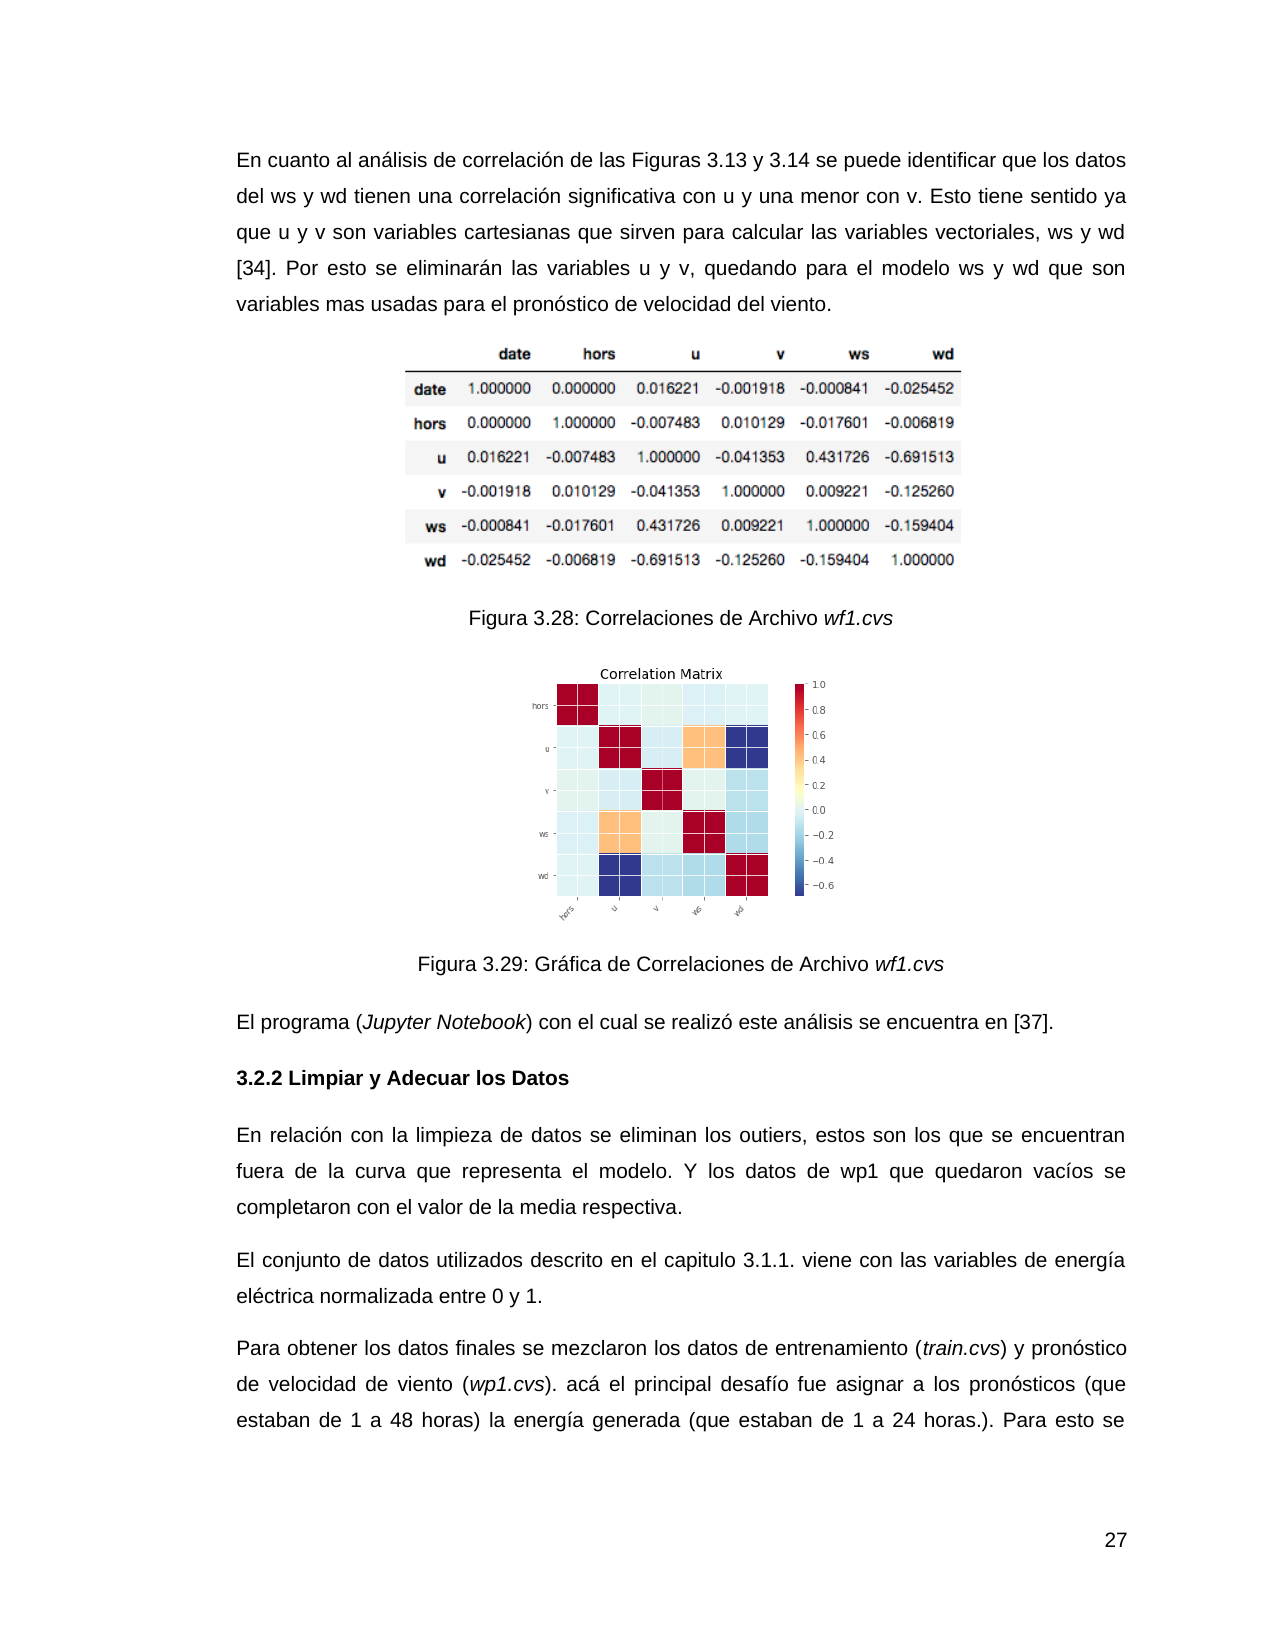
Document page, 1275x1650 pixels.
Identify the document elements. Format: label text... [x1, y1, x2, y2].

text En cuanto al análisis de correlación de las Figuras 3.13 y 3.14 se puede identificar que los datos del ws y wd tienen una correlación significativa con u y una menor con v. Esto tiene sentido ya que u y v son variables cartesianas que sirven para calcular las variables vectoriales, ws y wd [34]. Por esto se eliminarán las variables u y v, quedando para el modelo ws y wd que son variables mas usadas para el pronóstico de velocidad del viento. [236, 148, 1127, 315]
text En relación con la limpieza de datos se eliminan los outiers, estos son los que se encuentran fuera de la curva que representa el modelo. Y los datos de wp1 que quedaron vacíos se completaron con el valor de la media respectiva. [236, 1123, 1127, 1219]
text El conjunto de datos utilizados descrito en el capitulo 3.1.1. viene con las variables de energía eléctrica normalizada entre 0 y 1. [236, 1247, 1127, 1307]
text El programa (Jupyter Notebook) con el cual se realizó este análisis se encuentra en [37]. [236, 1009, 1127, 1033]
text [236, 1336, 1127, 1432]
subtitle 3.2.2 Limpiar y Adecuar los Datos [236, 1066, 1127, 1090]
picture [399, 344, 965, 578]
picture [528, 663, 836, 924]
